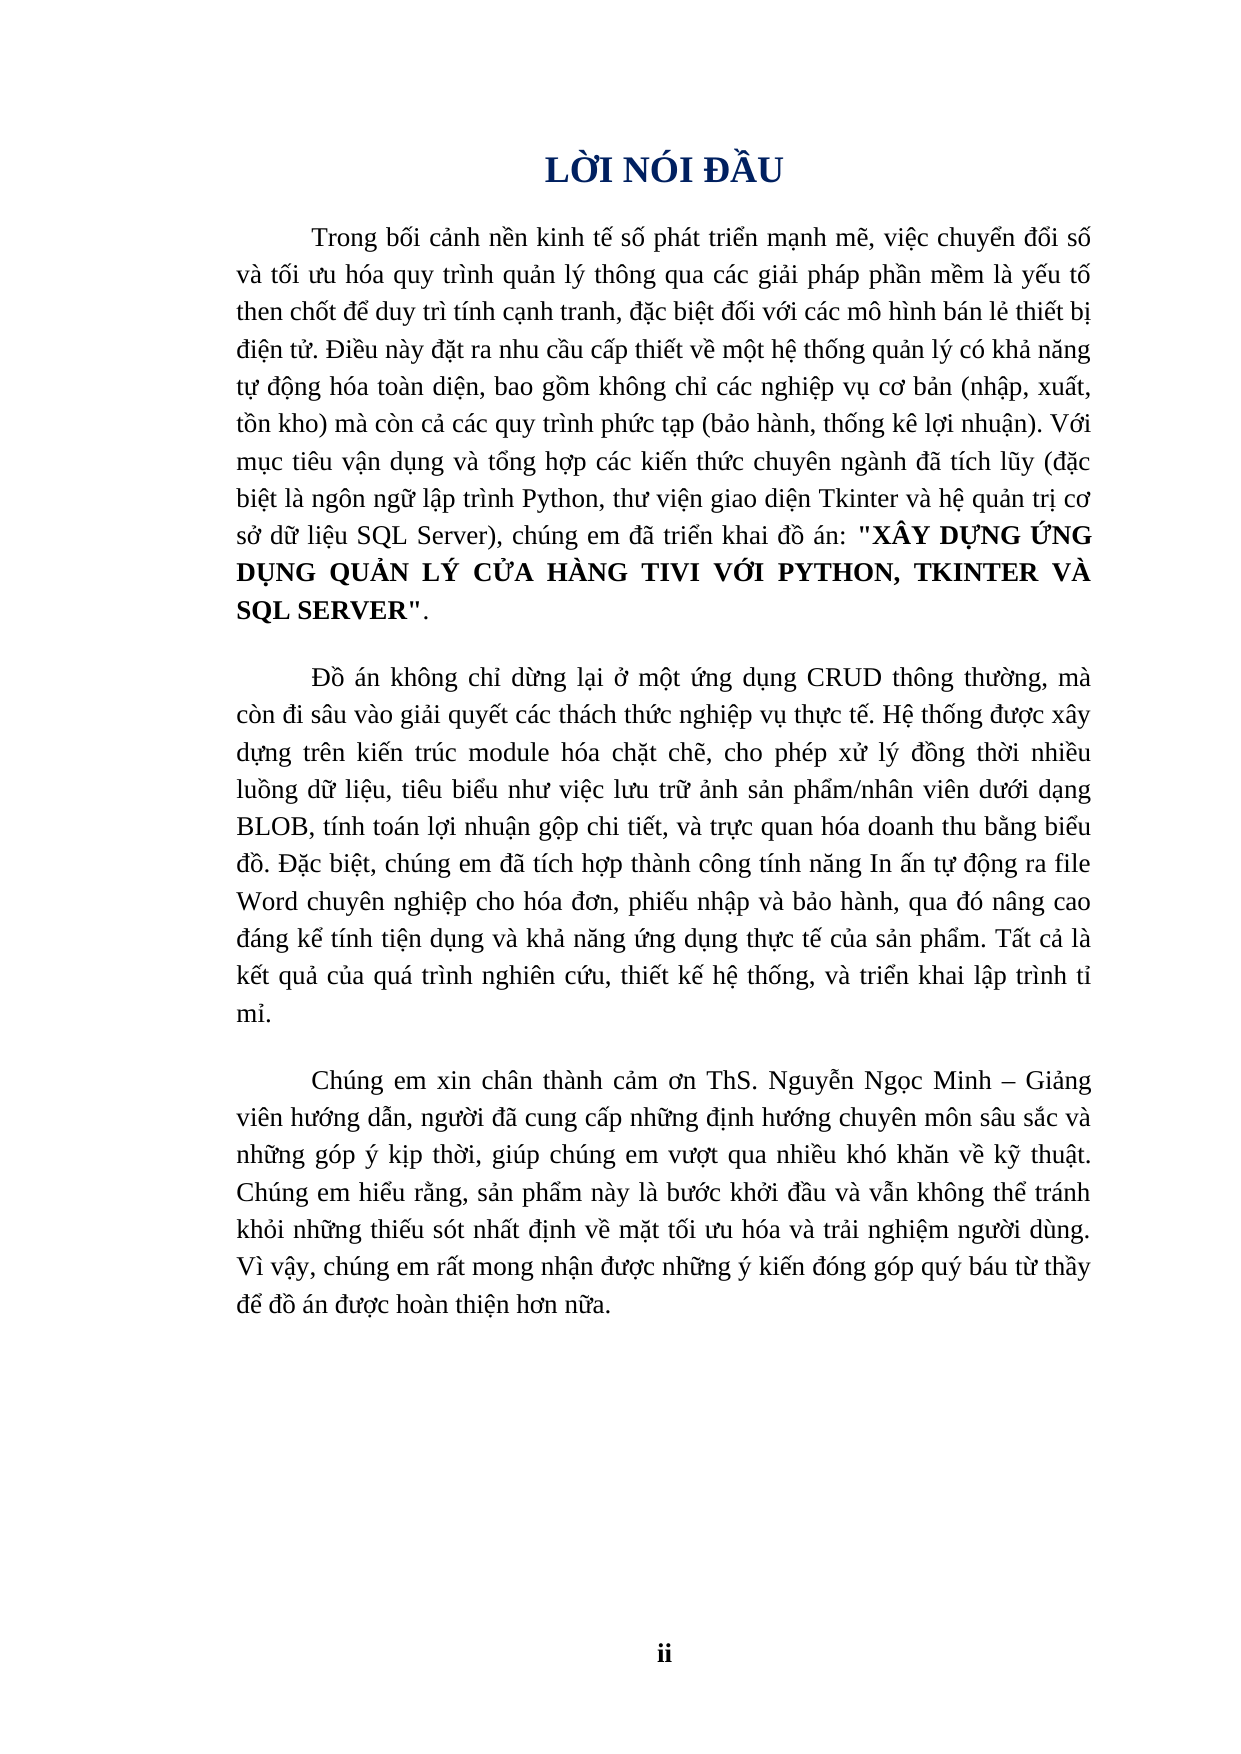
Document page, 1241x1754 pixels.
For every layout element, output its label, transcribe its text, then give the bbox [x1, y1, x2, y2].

text Trong bối cảnh nền kinh tế số phát triển mạnh mẽ, việc chuyển đổi số và tối ưu hóa quy trình quản lý thông qua các giải pháp phần mềm là yếu tố then chốt để duy trì tính cạnh tranh, đặc biệt đối với các mô hình bán lẻ thiết bị điện tử. Điều này đặt ra nhu cầu cấp thiết về một hệ thống quản lý có khả năng tự động hóa toàn diện, bao gồm không chỉ các nghiệp vụ cơ bản (nhập, xuất, tồn kho) mà còn cả các quy trình phức tạp (bảo hành, thống kê lợi nhuận). Với mục tiêu vận dụng và tổng hợp các kiến thức chuyên ngành đã tích lũy (đặc biệt là ngôn ngữ lập trình Python, thư viện giao diện Tkinter và hệ quản trị cơ sở dữ liệu SQL Server), chúng em đã triển khai đồ án: "XÂY DỰNG ỨNG DỤNG QUẢN LÝ CỬA HÀNG TIVI VỚI PYTHON, TKINTER VÀ SQL SERVER". [236, 221, 1092, 625]
text Đồ án không chỉ dừng lại ở một ứng dụng CRUD thông thường, mà còn đi sâu vào giải quyết các thách thức nghiệp vụ thực tế. Hệ thống được xây dựng trên kiến trúc module hóa chặt chẽ, cho phép xử lý đồng thời nhiều luồng dữ liệu, tiêu biểu như việc lưu trữ ảnh sản phẩm/nhân viên dưới dạng BLOB, tính toán lợi nhuận gộp chi tiết, và trực quan hóa doanh thu bằng biểu đồ. Đặc biệt, chúng em đã tích hợp thành công tính năng In ấn tự động ra file Word chuyên nghiệp cho hóa đơn, phiếu nhập và bảo hành, qua đó nâng cao đáng kể tính tiện dụng và khả năng ứng dụng thực tế của sản phẩm. Tất cả là kết quả của quá trình nghiên cứu, thiết kế hệ thống, và triển khai lập trình tỉ mỉ. [236, 661, 1092, 1028]
text LỜI NÓI ĐẦU [236, 148, 1092, 191]
text Chúng em xin chân thành cảm ơn ThS. Nguyễn Ngọc Minh – Giảng viên hướng dẫn, người đã cung cấp những định hướng chuyên môn sâu sắc và những góp ý kịp thời, giúp chúng em vượt qua nhiều khó khăn về kỹ thuật. Chúng em hiểu rằng, sản phẩm này là bước khởi đầu và vẫn không thể tránh khỏi những thiếu sót nhất định về mặt tối ưu hóa và trải nghiệm người dùng. Vì vậy, chúng em rất mong nhận được những ý kiến đóng góp quý báu từ thầy để đồ án được hoàn thiện hơn nữa. [236, 1064, 1092, 1319]
